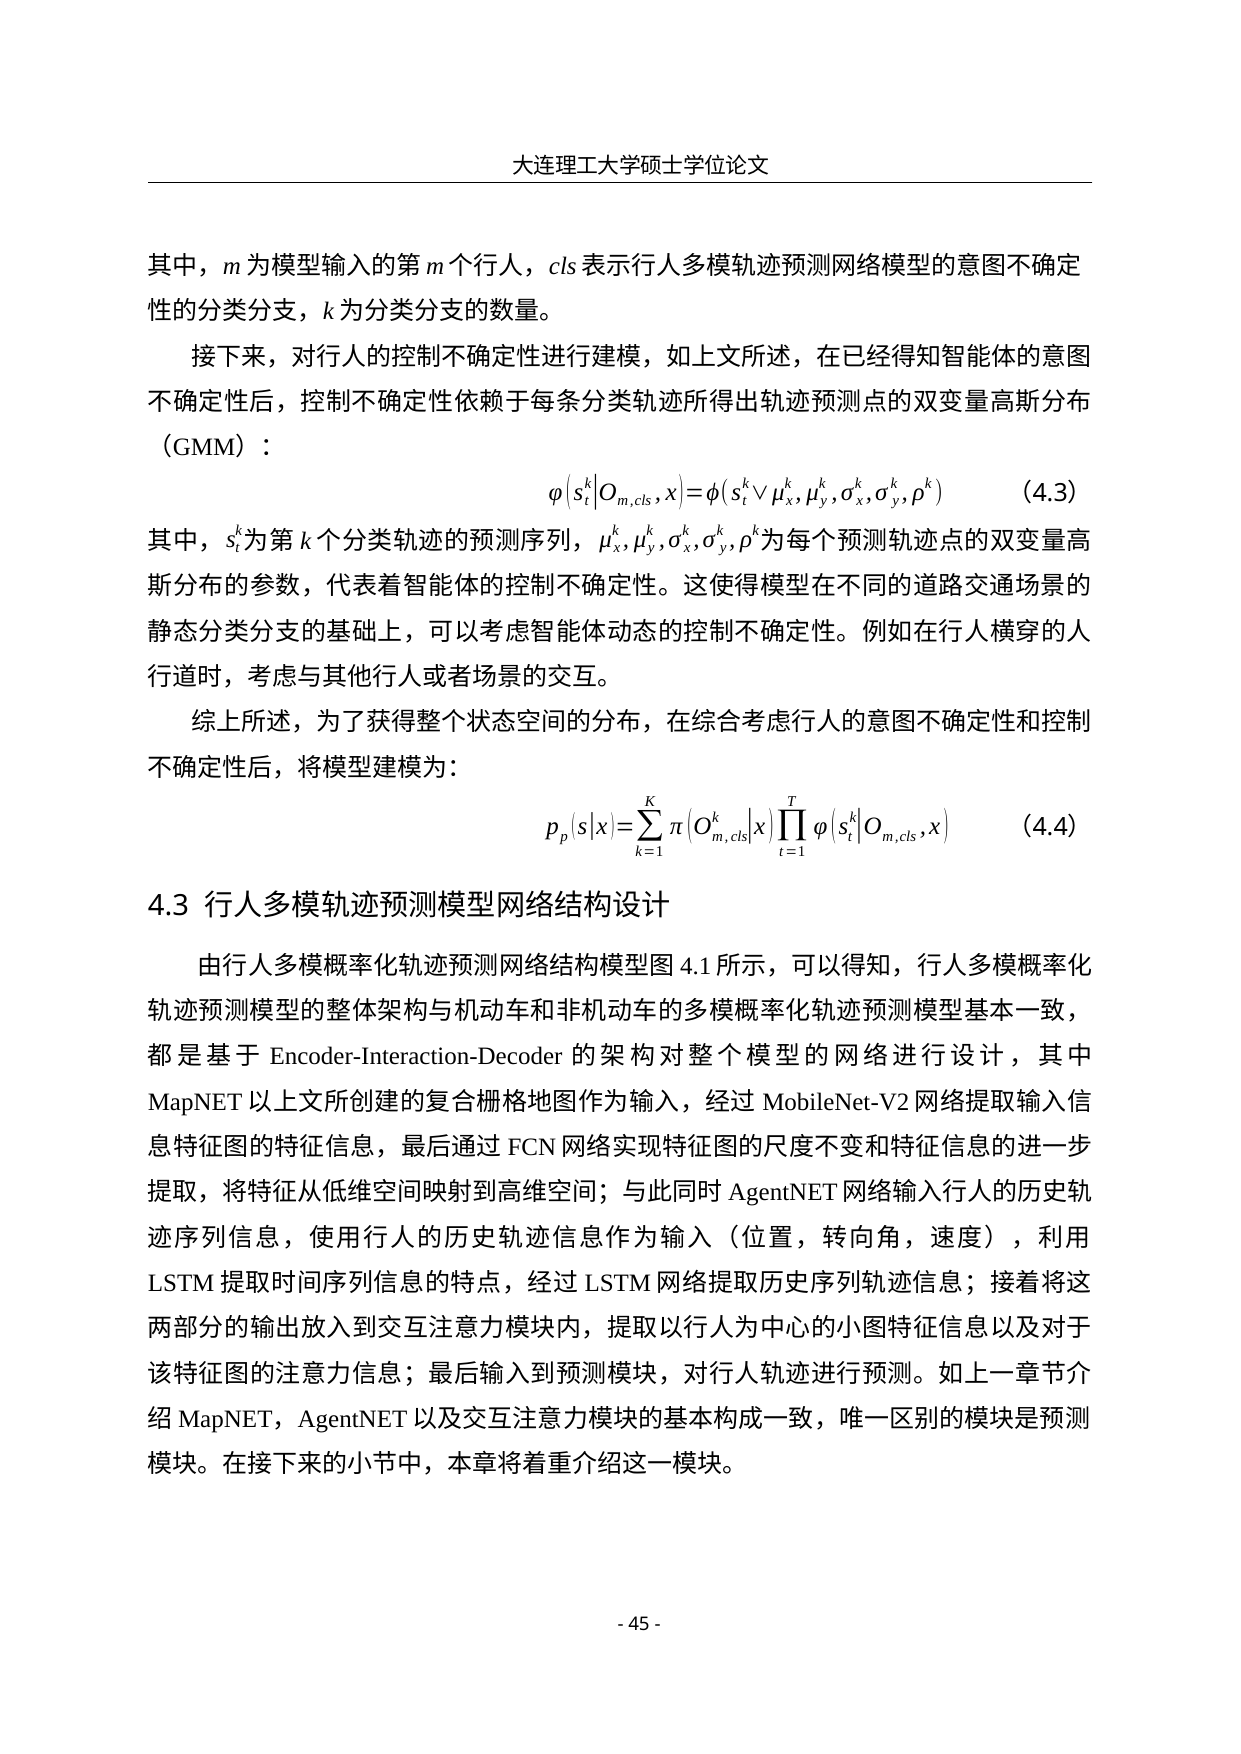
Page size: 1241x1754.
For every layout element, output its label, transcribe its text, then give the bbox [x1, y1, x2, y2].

subtitle 4.3 行人多模轨迹预测模型网络结构设计 [148, 882, 1092, 924]
text （4.3） [148, 472, 1092, 511]
text 综上所述，为了获得整个状态空间的分布，在综合考虑行人的意图不确定性和控制不确定性后，将模型建模为： [148, 702, 1092, 783]
text 由行人多模概率化轨迹预测网络结构模型图4.1所示，可以得知，行人多模概率化轨迹预测模型的整体架构与机动车和非机动车的多模概率化轨迹预测模型基本一致，都是基于Encoder-Interaction-Decoder的架构对整个模型的网络进行设计，其中MapNET以上文所创建的复合栅格地图作为输入，经过MobileNet-V2网络提取输入信息特征图的特征信息，最后通过FCN网络实现特征图的尺度不变和特征信息的进一步提取，将特征从低维空间映射到高维空间；与此同时AgentNET网络输入行人的历史轨迹序列信息，使用行人的历史轨迹信息作为输入（位置，转向角，速度），利用LSTM提取时间序列信息的特点，经过LSTM网络提取历史序列轨迹信息；接着将这两部分的输出放入到交互注意力模块内，提取以行人为中心的小图特征信息以及对于该特征图的注意力信息；最后输入到预测模块，对行人轨迹进行预测。如上一章节介绍MapNET，AgentNET以及交互注意力模块的基本构成一致，唯一区别的模块是预测模块。在接下来的小节中，本章将着重介绍这一模块。 [148, 945, 1092, 1480]
text 其中，为第k个分类轨迹的预测序列，为每个预测轨迹点的双变量高斯分布的参数，代表着智能体的控制不确定性。这使得模型在不同的道路交通场景的静态分类分支的基础上，可以考虑智能体动态的控制不确定性。例如在行人横穿的人行道时，考虑与其他行人或者场景的交互。 [148, 521, 1092, 693]
text （4.4） [148, 792, 1092, 860]
text 其中，m为模型输入的第m个行人，cls表示行人多模轨迹预测网络模型的意图不确定性的分类分支，k为分类分支的数量。 [148, 246, 1092, 327]
text 接下来，对行人的控制不确定性进行建模，如上文所述，在已经得知智能体的意图不确定性后，控制不确定性依赖于每条分类轨迹所得出轨迹预测点的双变量高斯分布（GMM）： [148, 336, 1092, 463]
